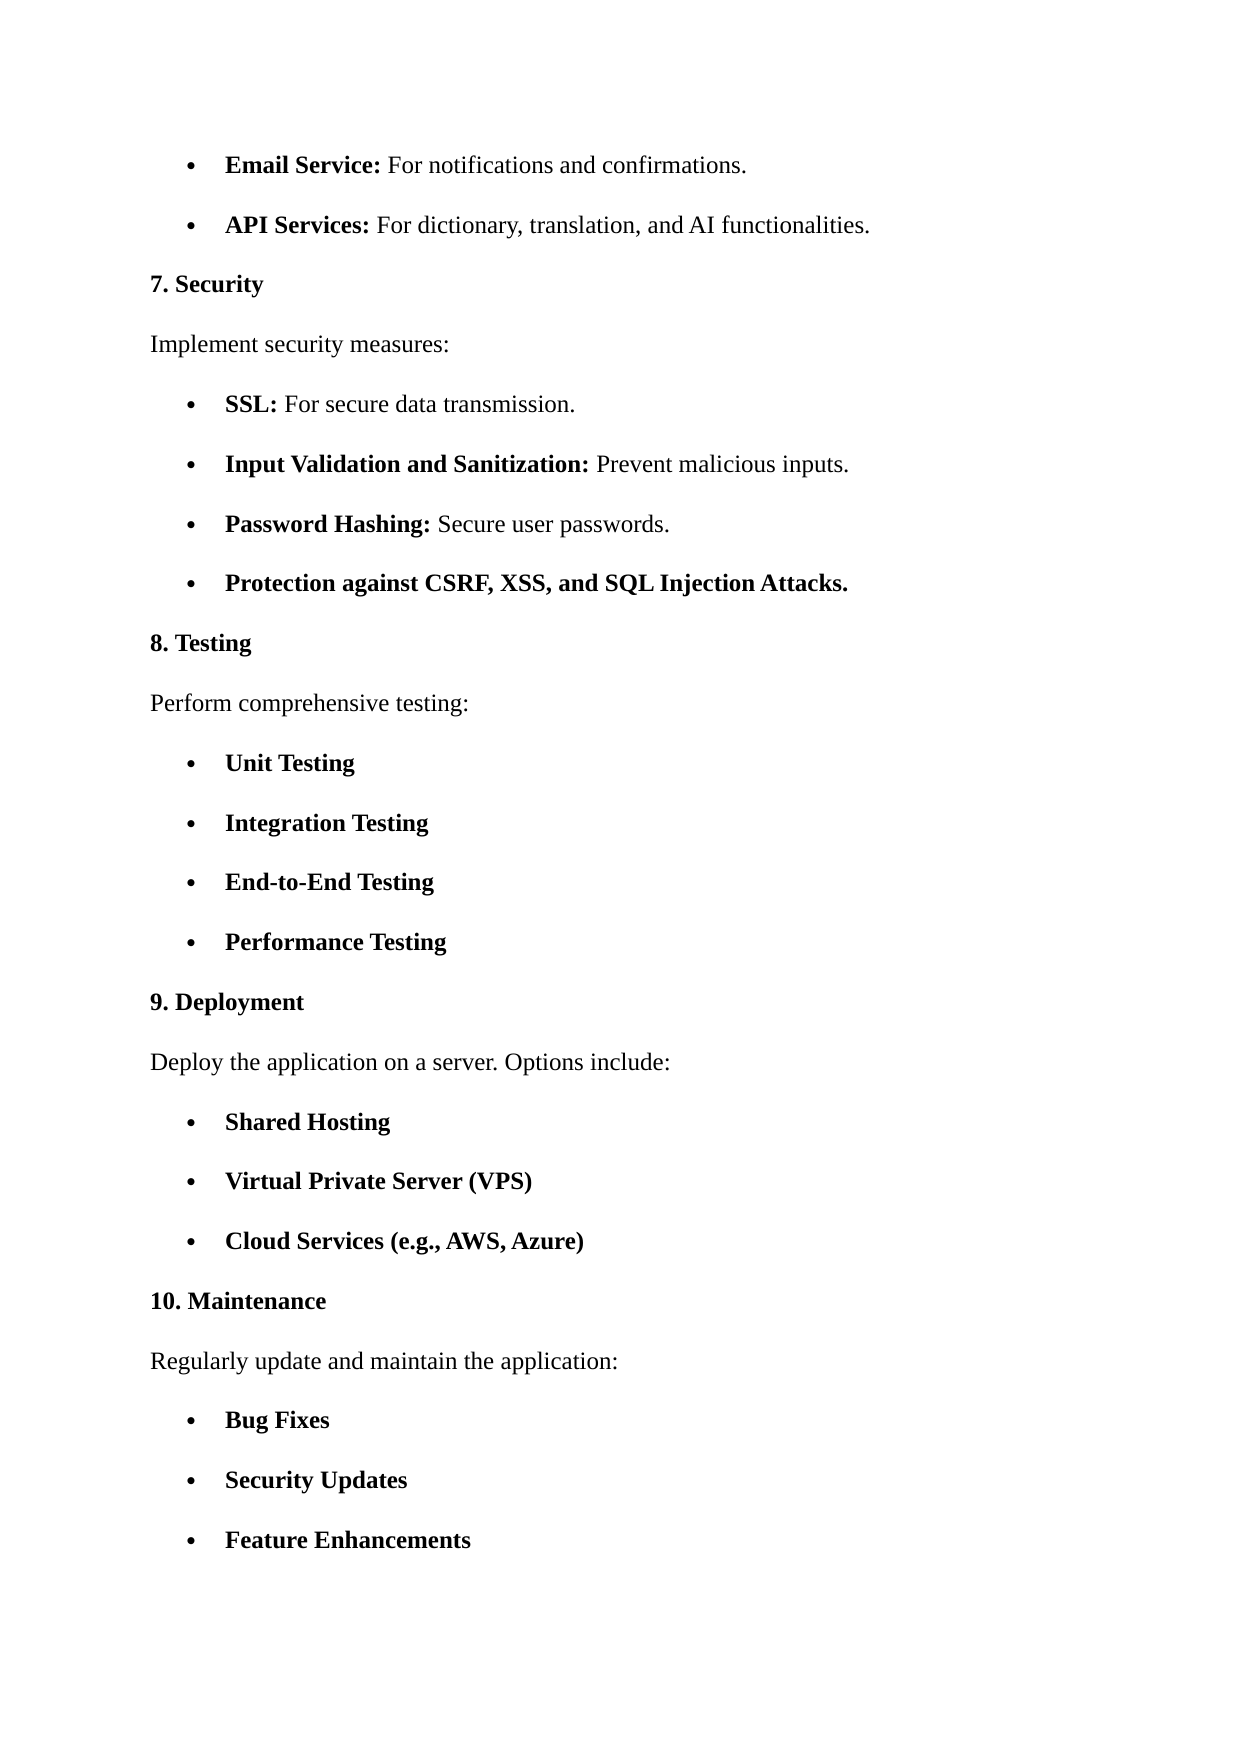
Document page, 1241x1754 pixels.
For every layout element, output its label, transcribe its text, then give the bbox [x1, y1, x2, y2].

list Security Updates [187, 1465, 1090, 1494]
list Bug Fixes [187, 1406, 1090, 1434]
list Unit Testing [187, 748, 1090, 777]
text Implement security measures: [150, 329, 1090, 358]
list API Services: For dictionary, translation, and AI functionalities. [187, 210, 1090, 238]
list End-to-End Testing [187, 867, 1090, 896]
text 9. Deployment [150, 987, 1090, 1016]
list Virtual Private Server (VPS) [187, 1166, 1090, 1195]
list Cloud Services (e.g., AWS, Azure) [187, 1226, 1090, 1255]
text 10. Maintenance [150, 1286, 1090, 1315]
text Deploy the application on a server. Options include: [150, 1047, 1090, 1076]
text Perform comprehensive testing: [150, 688, 1090, 717]
text Regularly update and maintain the application: [150, 1346, 1090, 1374]
list Email Service: For notifications and confirmations. [187, 150, 1090, 179]
list Password Hashing: Secure user passwords. [187, 509, 1090, 537]
list Protection against CSRF, XSS, and SQL Injection Attacks. [187, 568, 1090, 597]
list Performance Testing [187, 927, 1090, 956]
list Shared Hosting [187, 1107, 1090, 1135]
list Feature Enhancements [187, 1525, 1090, 1554]
list Integration Testing [187, 808, 1090, 836]
list Input Validation and Sanitization: Prevent malicious inputs. [187, 449, 1090, 478]
text 7. Security [150, 269, 1090, 298]
list SSL: For secure data transmission. [187, 389, 1090, 418]
text 8. Testing [150, 628, 1090, 657]
